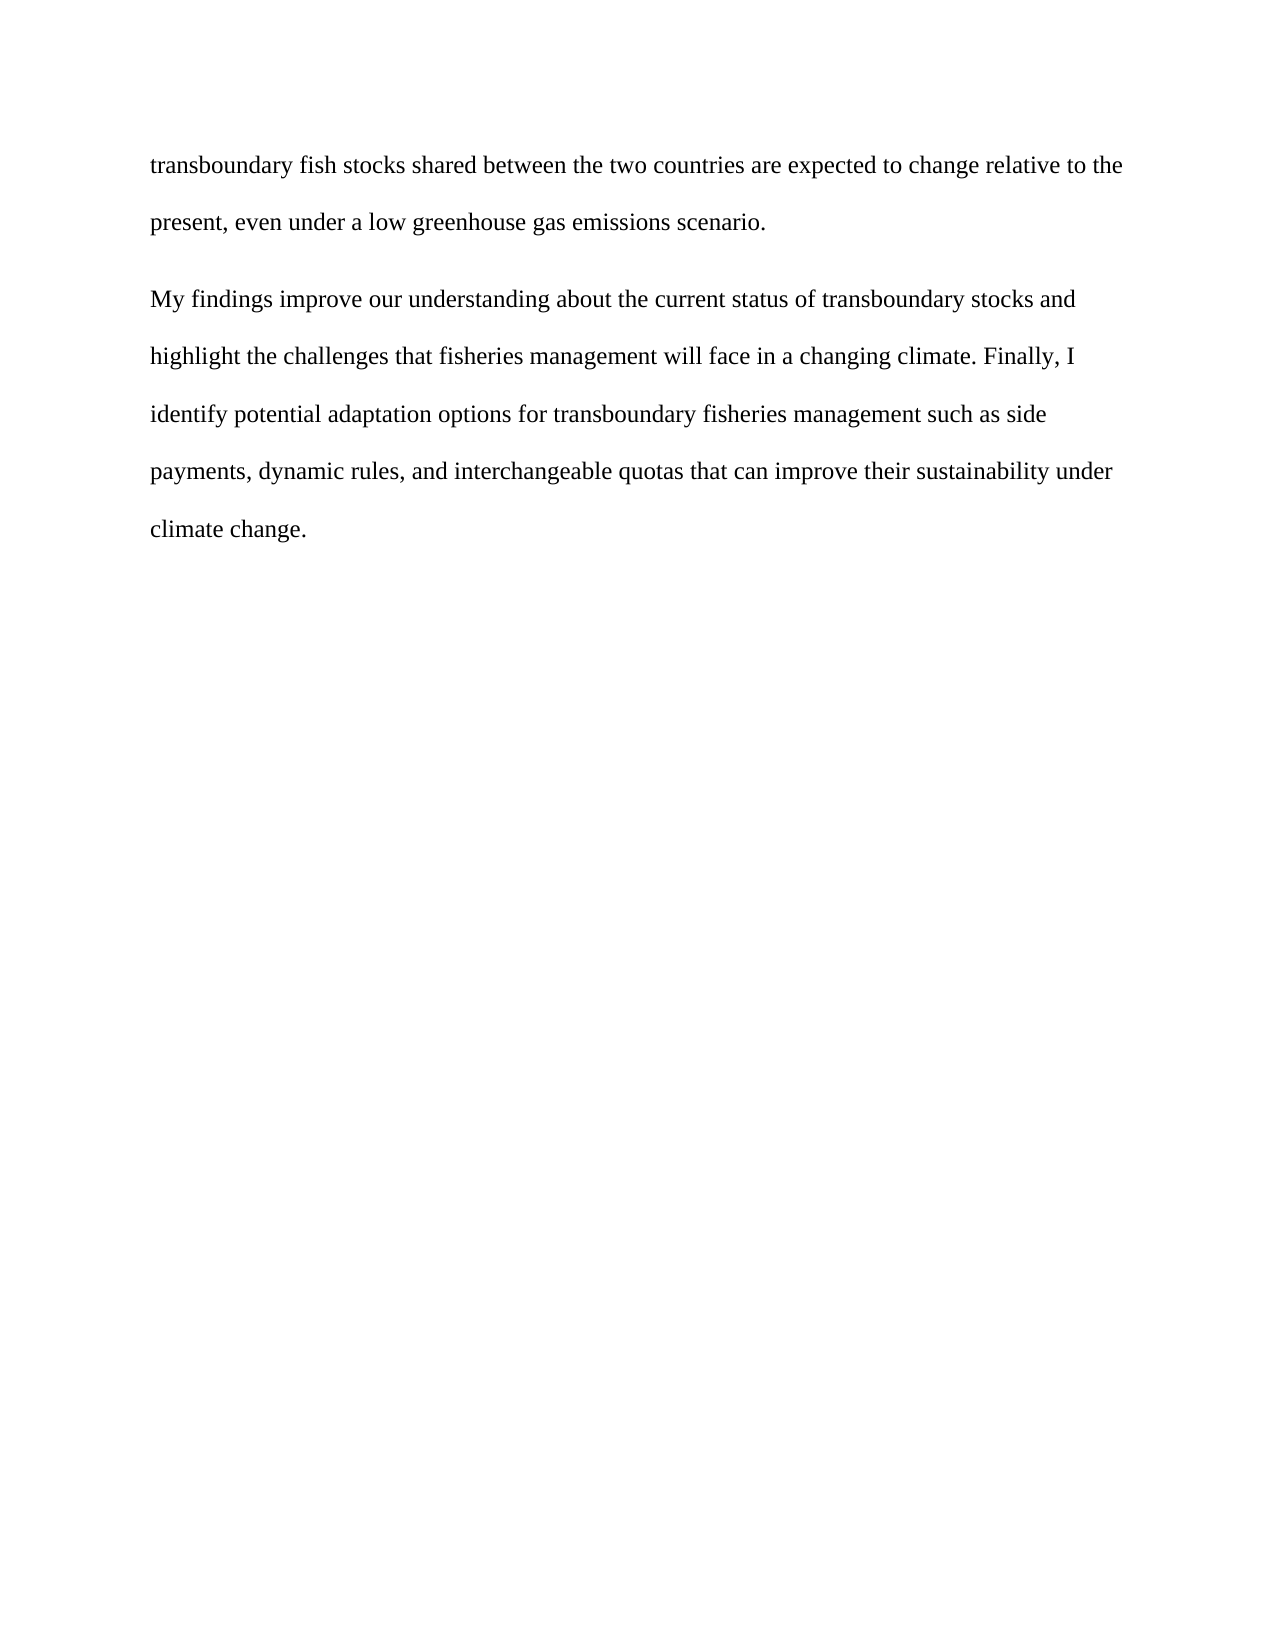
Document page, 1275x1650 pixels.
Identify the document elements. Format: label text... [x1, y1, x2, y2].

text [150, 150, 1125, 236]
text My findings improve our understanding about the current status of transboundary stocks and highlight the challenges that fisheries management will face in a changing climate. Finally, I identify potential adaptation options for transboundary fisheries management such as side payments, dynamic rules, and interchangeable quotas that can improve their sustainability under climate change. [150, 284, 1125, 542]
